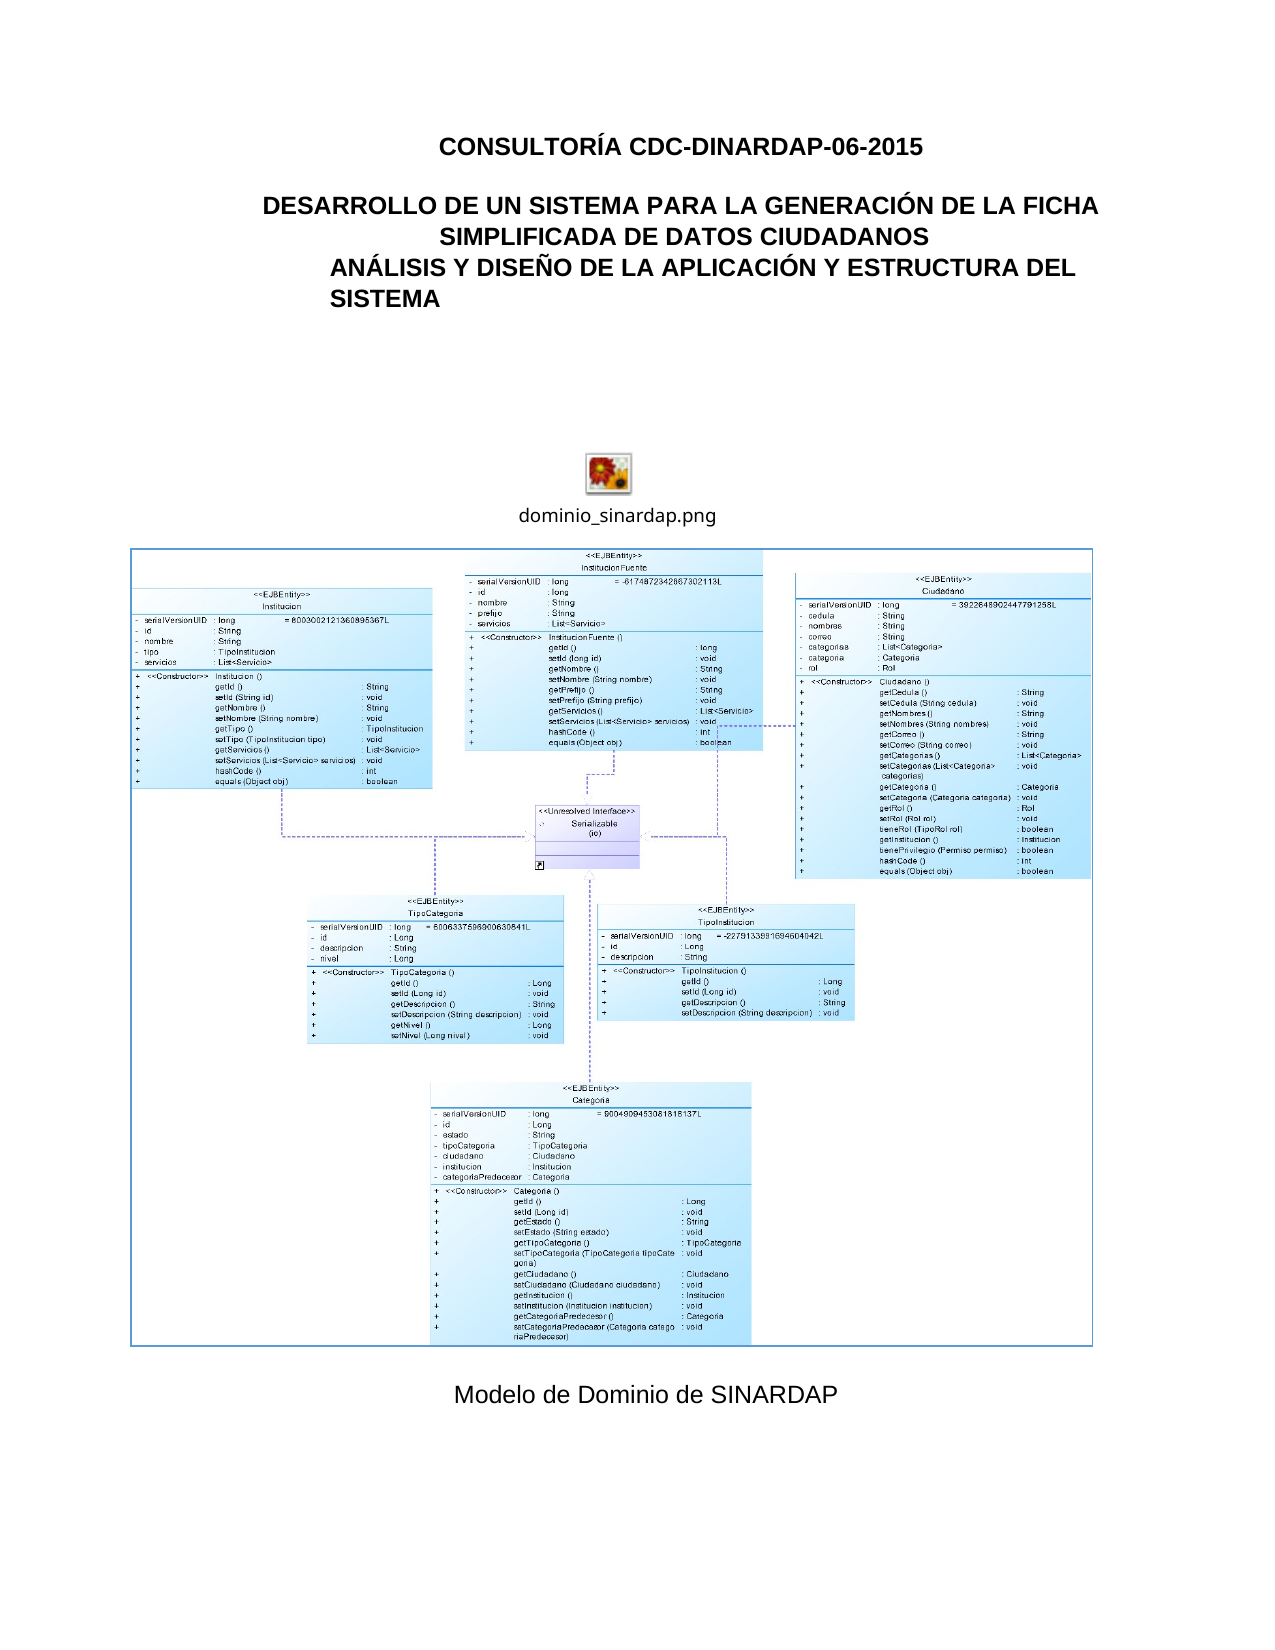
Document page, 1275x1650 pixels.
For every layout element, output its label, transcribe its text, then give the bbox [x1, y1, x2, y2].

picture [132, 550, 1092, 1345]
picture [585, 445, 636, 496]
text Modelo de Dominio de SINARDAP [454, 1380, 1173, 1409]
